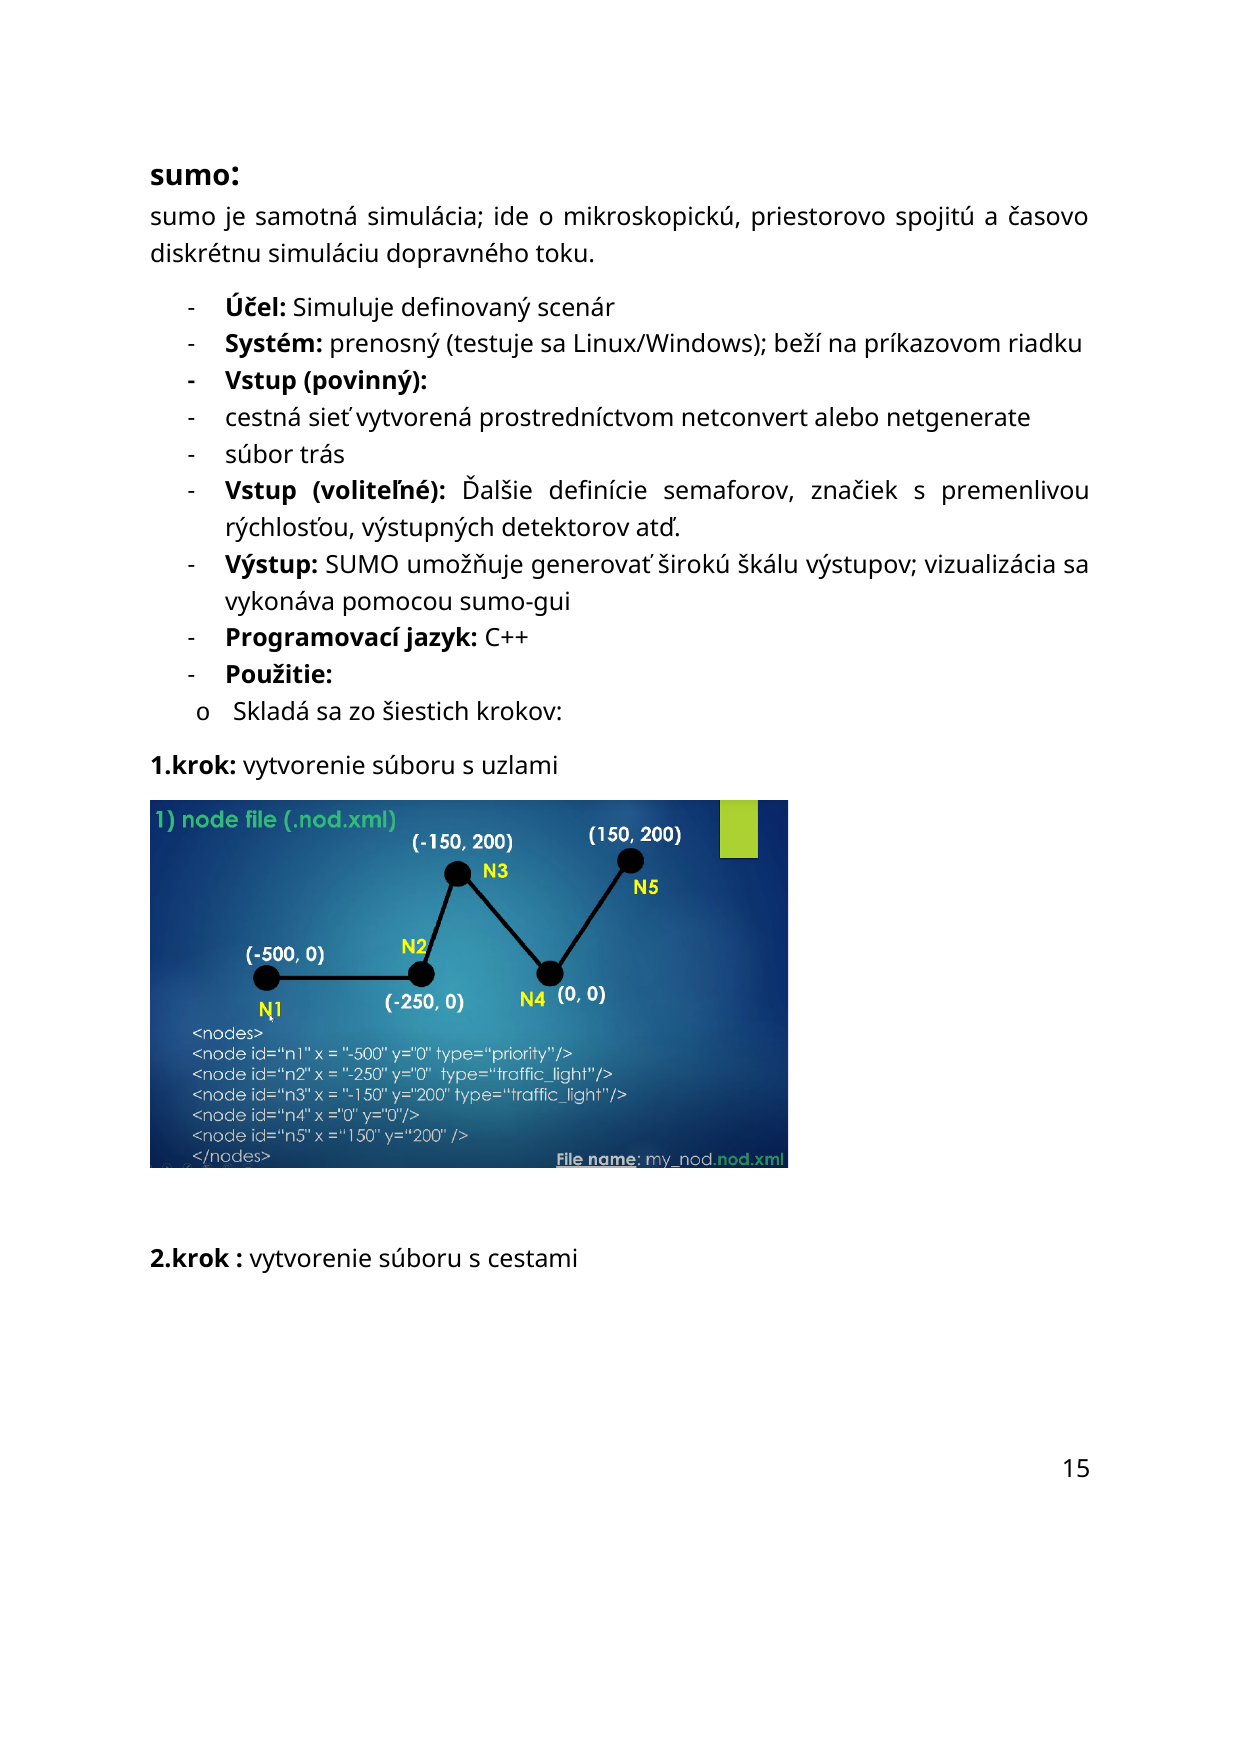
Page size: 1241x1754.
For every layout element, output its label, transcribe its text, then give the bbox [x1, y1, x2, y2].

list Vstup (povinný): [187, 363, 1090, 397]
list súbor trás [187, 436, 1090, 470]
list Použitie: [187, 657, 1090, 691]
text sumo je samotná simulácia; ide o mikroskopickú, priestorovo spojitú a časovo diskrétnu simuláciu dopravného toku. [150, 199, 1090, 270]
list Skladá sa zo šiestich krokov: [195, 694, 1090, 728]
list Systém: prenosný (testuje sa Linux/Windows); beží na príkazovom riadku [187, 326, 1090, 360]
picture [150, 800, 789, 1168]
list Účel: Simuluje definovaný scenár [187, 289, 1090, 323]
text 2.krok : vytvorenie súboru s cestami [150, 1240, 1090, 1274]
subtitle sumo: [150, 150, 1090, 195]
list Programovací jazyk: C++ [187, 620, 1090, 654]
list Vstup (voliteľné): Ďalšie definície semaforov, značiek s premenlivou rýchlosťou, výstupných detektorov atď. [187, 473, 1090, 544]
list cestná sieť vytvorená prostredníctvom netconvert alebo netgenerate [187, 399, 1090, 433]
text 1.krok: vytvorenie súboru s uzlami [150, 747, 1090, 781]
list Výstup: SUMO umožňuje generovať širokú škálu výstupov; vizualizácia sa vykonáva pomocou sumo-gui [187, 547, 1090, 617]
